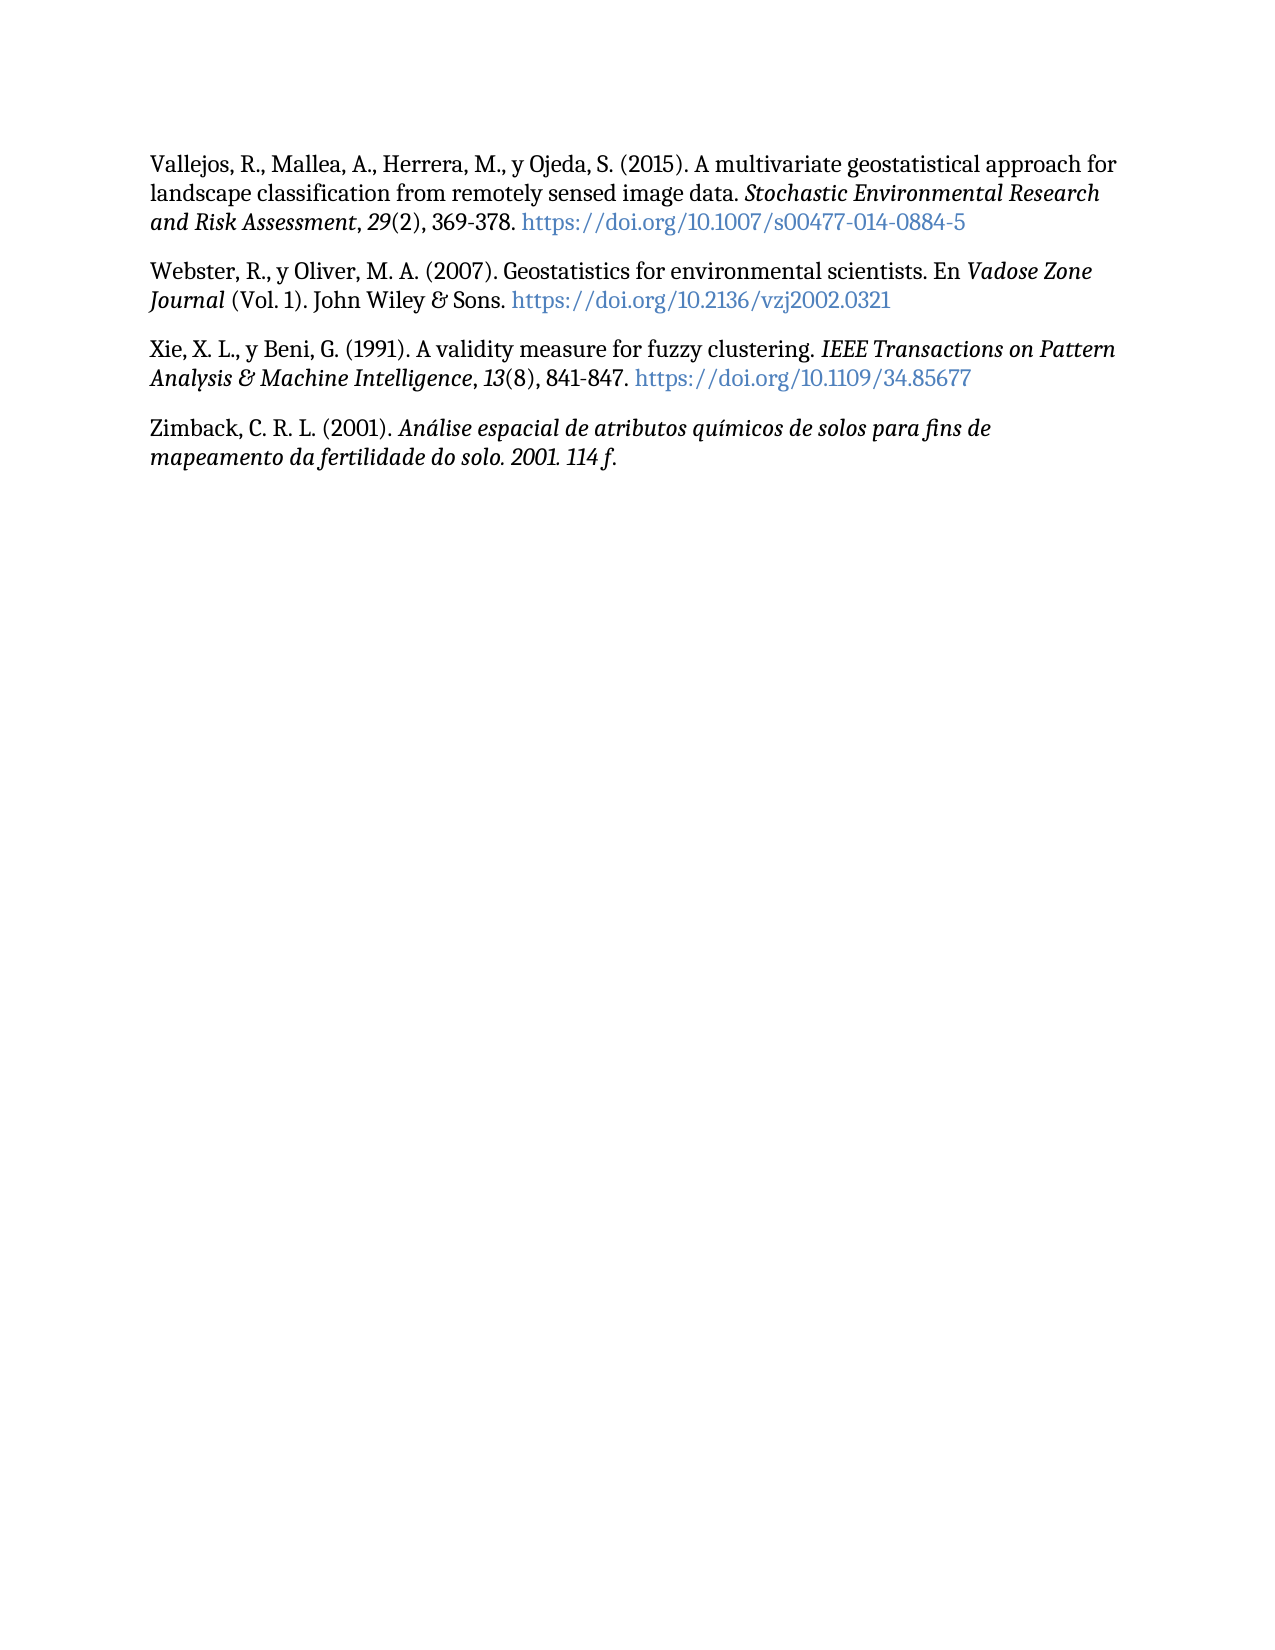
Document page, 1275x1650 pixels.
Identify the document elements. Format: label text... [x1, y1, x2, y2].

text Vallejos, R., Mallea, A., Herrera, M., y Ojeda, S. (2015). A multivariate geostatistical approach for landscape classification from remotely sensed image data. Stochastic Environmental Research and Risk Assessment, 29(2), 369-378. https://doi.org/10.1007/s00477-014-0884-5 [150, 150, 1125, 236]
text Zimback, C. R. L. (2001). Análise espacial de atributos químicos de solos para fins de mapeamento da fertilidade do solo. 2001. 114 f. [150, 414, 1125, 471]
text Xie, X. L., y Beni, G. (1991). A validity measure for fuzzy clustering. IEEE Transactions on Pattern Analysis & Machine Intelligence, 13(8), 841-847. https://doi.org/10.1109/34.85677 [150, 335, 1125, 393]
text Webster, R., y Oliver, M. A. (2007). Geostatistics for environmental scientists. En Vadose Zone Journal (Vol. 1). John Wiley & Sons. https://doi.org/10.2136/vzj2002.0321 [150, 257, 1125, 314]
